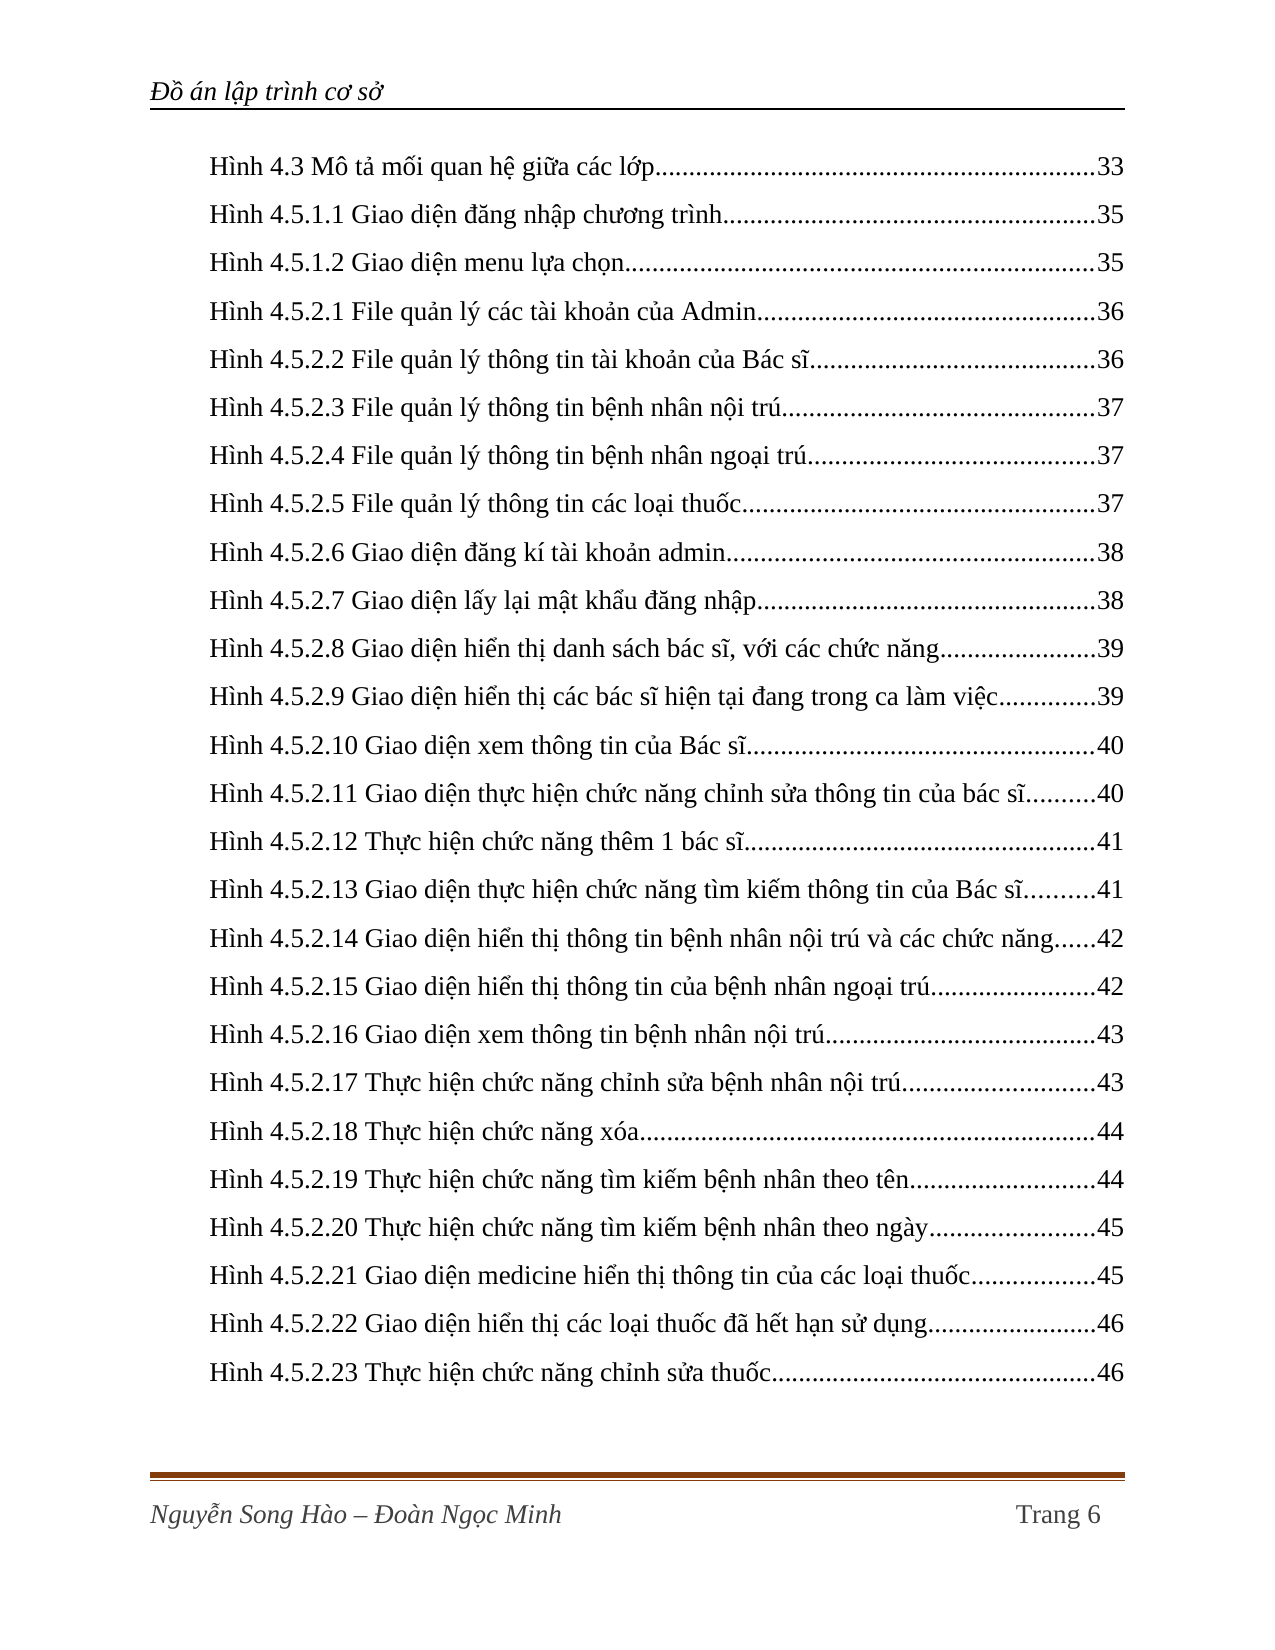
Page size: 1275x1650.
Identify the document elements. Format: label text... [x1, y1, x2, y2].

text Hình 4.5.2.16 Giao diện xem thông tin bệnh nhân nội trú 43 [150, 1018, 1125, 1049]
text Hình 4.5.2.13 Giao diện thực hiện chức năng tìm kiếm thông tin của Bác sĩ 41 [150, 873, 1125, 904]
text Hình 4.5.2.7 Giao diện lấy lại mật khẩu đăng nhập 38 [150, 584, 1125, 615]
text Hình 4.5.2.1 File quản lý các tài khoản của Admin 36 [150, 295, 1125, 326]
text Hình 4.5.2.3 File quản lý thông tin bệnh nhân nội trú 37 [150, 391, 1125, 422]
text Hình 4.5.2.2 File quản lý thông tin tài khoản của Bác sĩ 36 [150, 343, 1125, 374]
text Hình 4.5.2.5 File quản lý thông tin các loại thuốc 37 [150, 488, 1125, 519]
text Hình 4.5.2.12 Thực hiện chức năng thêm 1 bác sĩ 41 [150, 825, 1125, 856]
text Hình 4.3 Mô tả mối quan hệ giữa các lớp 33 [150, 150, 1125, 181]
text Hình 4.5.2.6 Giao diện đăng kí tài khoản admin 38 [150, 536, 1125, 567]
text Hình 4.5.2.8 Giao diện hiển thị danh sách bác sĩ, với các chức năng 39 [150, 632, 1125, 663]
text Hình 4.5.2.22 Giao diện hiển thị các loại thuốc đã hết hạn sử dụng 46 [150, 1307, 1125, 1339]
text Hình 4.5.2.15 Giao diện hiển thị thông tin của bệnh nhân ngoại trú 42 [150, 970, 1125, 1001]
text Hình 4.5.2.11 Giao diện thực hiện chức năng chỉnh sửa thông tin của bác sĩ 40 [150, 777, 1125, 808]
text Hình 4.5.2.21 Giao diện medicine hiển thị thông tin của các loại thuốc 45 [150, 1259, 1125, 1290]
text Hình 4.5.2.14 Giao diện hiển thị thông tin bệnh nhân nội trú và các chức năng 42 [150, 922, 1125, 953]
text Hình 4.5.2.17 Thực hiện chức năng chỉnh sửa bệnh nhân nội trú 43 [150, 1066, 1125, 1097]
text Hình 4.5.2.9 Giao diện hiển thị các bác sĩ hiện tại đang trong ca làm việc 39 [150, 681, 1125, 712]
text Hình 4.5.2.19 Thực hiện chức năng tìm kiếm bệnh nhân theo tên 44 [150, 1163, 1125, 1194]
text Hình 4.5.1.1 Giao diện đăng nhập chương trình 35 [150, 198, 1125, 229]
text Hình 4.5.1.2 Giao diện menu lựa chọn 35 [150, 246, 1125, 278]
text Hình 4.5.2.20 Thực hiện chức năng tìm kiếm bệnh nhân theo ngày 45 [150, 1211, 1125, 1242]
text Hình 4.5.2.23 Thực hiện chức năng chỉnh sửa thuốc 46 [150, 1356, 1125, 1387]
text Hình 4.5.2.4 File quản lý thông tin bệnh nhân ngoại trú 37 [150, 439, 1125, 471]
text Hình 4.5.2.10 Giao diện xem thông tin của Bác sĩ 40 [150, 729, 1125, 760]
text Hình 4.5.2.18 Thực hiện chức năng xóa 44 [150, 1114, 1125, 1146]
